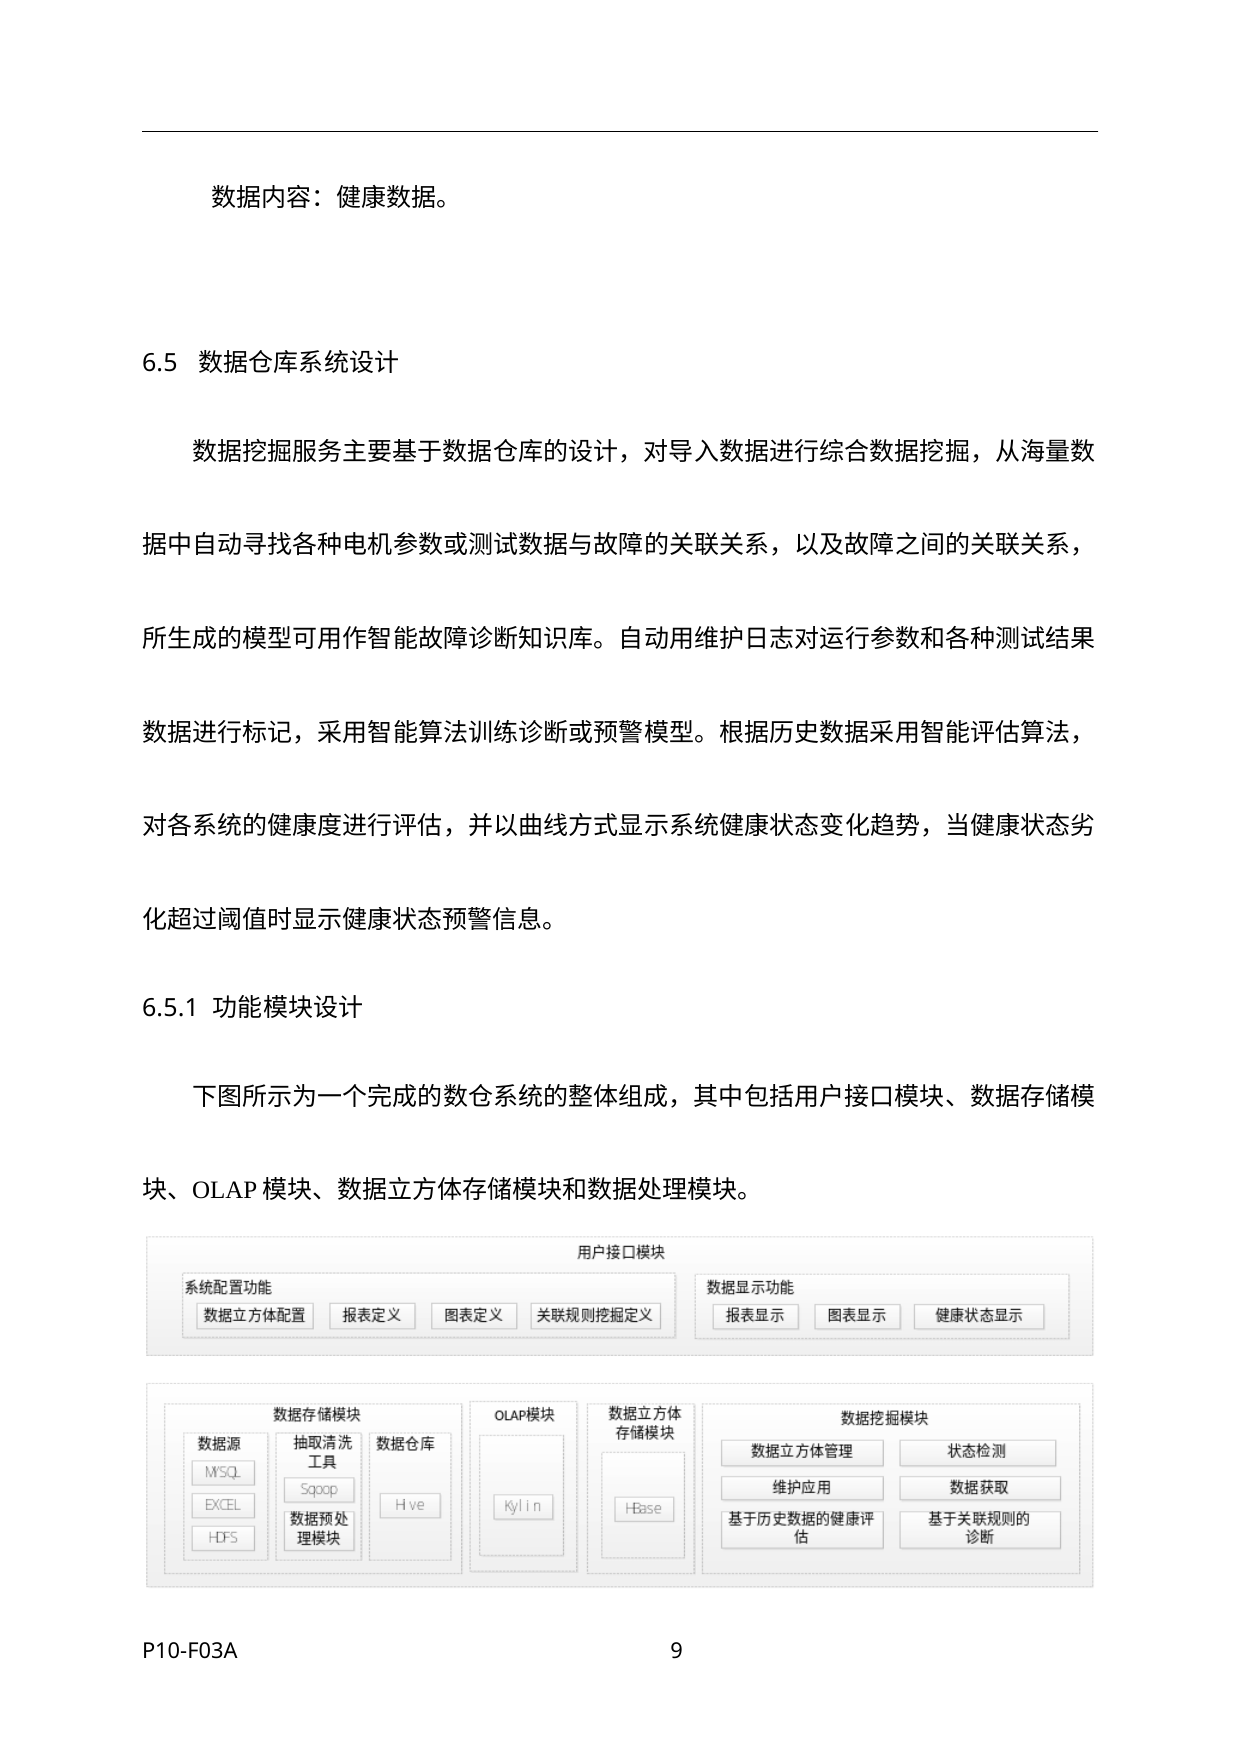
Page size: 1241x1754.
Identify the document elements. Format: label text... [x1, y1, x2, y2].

text 数据仓库系统设计 [142, 327, 1098, 395]
text 数据挖掘服务主要基于数据仓库的设计，对导入数据进行综合数据挖掘，从海量数据中自动寻找各种电机参数或测试数据与故障的关联关系，以及故障之间的关联关系，所生成的模型可用作智能故障诊断知识库。自动用维护日志对运行参数和各种测试结果数据进行标记，采用智能算法训练诊断或预警模型。根据历史数据采用智能评估算法，对各系统的健康度进行评估，并以曲线方式显示系统健康状态变化趋势，当健康状态劣化超过阈值时显示健康状态预警信息。 [142, 415, 1098, 951]
text 数据内容：健康数据。 [142, 162, 1098, 229]
text 下图所示为一个完成的数仓系统的整体组成，其中包括用户接口模块、数据存储模块、OLAP模块、数据立方体存储模块和数据处理模块。 [142, 1060, 1098, 1222]
text 功能模块设计 [142, 972, 1098, 1040]
